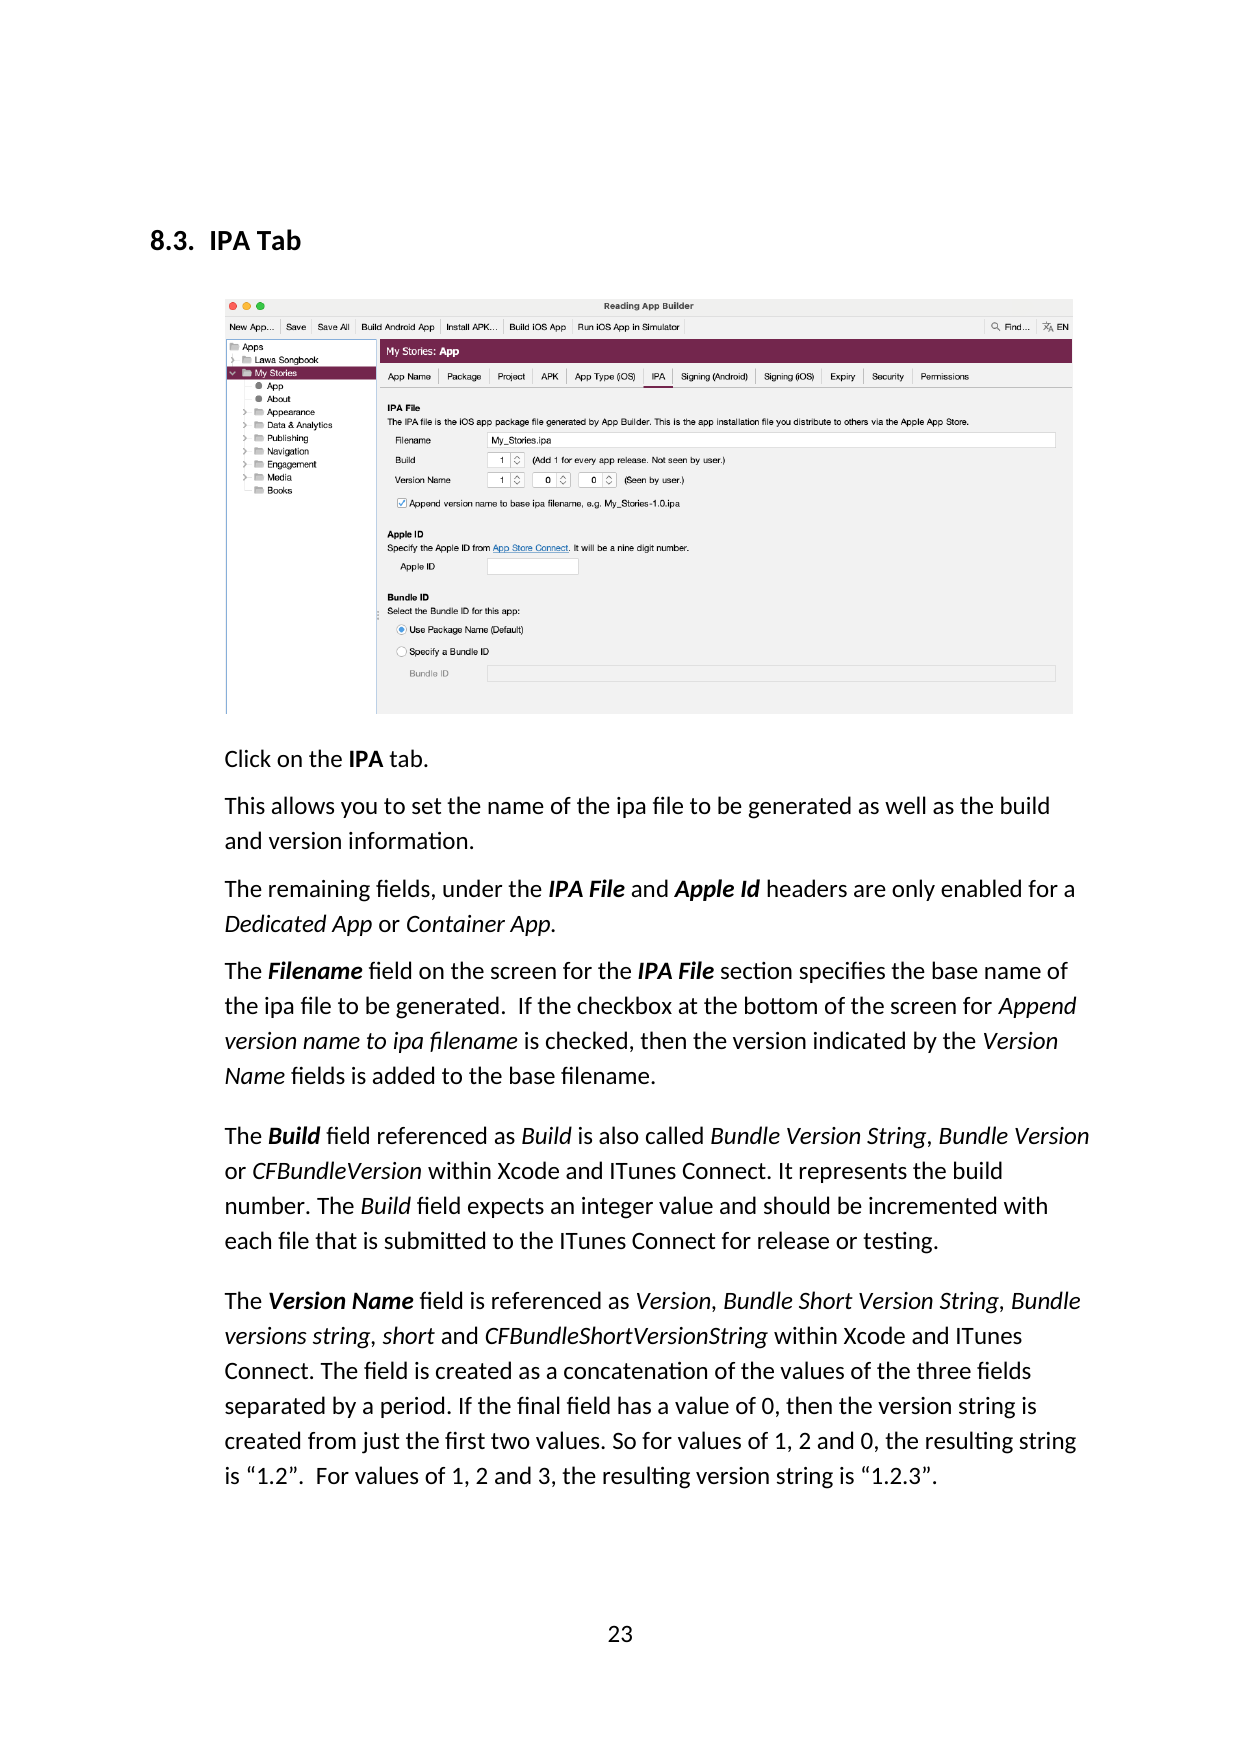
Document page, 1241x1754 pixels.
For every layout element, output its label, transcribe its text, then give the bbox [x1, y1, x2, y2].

text The remaining fields, under the IPA File and Apple Id headers are only enabled for a Dedicated App or Container App. [224, 873, 1090, 938]
text The Filename field on the screen for the IPA File section specifies the base name of the ipa file to be generated. If the checkbox at the bottom of the screen for Append version name to ipa filename is checked, then the version indicated by the Version Name fields is added to the base filename. [224, 955, 1090, 1091]
text This allows you to set the name of the ipa file to be generated as well as the build and version information. [224, 790, 1090, 856]
text The Version Name field is referenced as Version, Bundle Short Version String, Bundle versions string, short and CFBundleShortVersionString within Xcode and ITunes Connect. The field is created as a concatenation of the values of the three fields separated by a period. If the final field has a value of 0, then the version string is created from just the first two values. So for values of 1, 2 and 0, the resulting string is “1.2”. For values of 1, 2 and 3, the resulting version string is “1.2.3”. [224, 1285, 1090, 1491]
text The Build field referenced as Build is also called Bundle Version String, Bundle Version or CFBundleVersion within Xcode and ITunes Connect. It represents the build number. The Build field expects an integer value and should be incremented with each file that is submitted to the ITunes Connect for release or testing. [224, 1120, 1090, 1256]
text Click on the IPA tab. [187, 743, 1090, 773]
subtitle IPA Tab [150, 222, 1090, 258]
picture [225, 299, 1073, 714]
